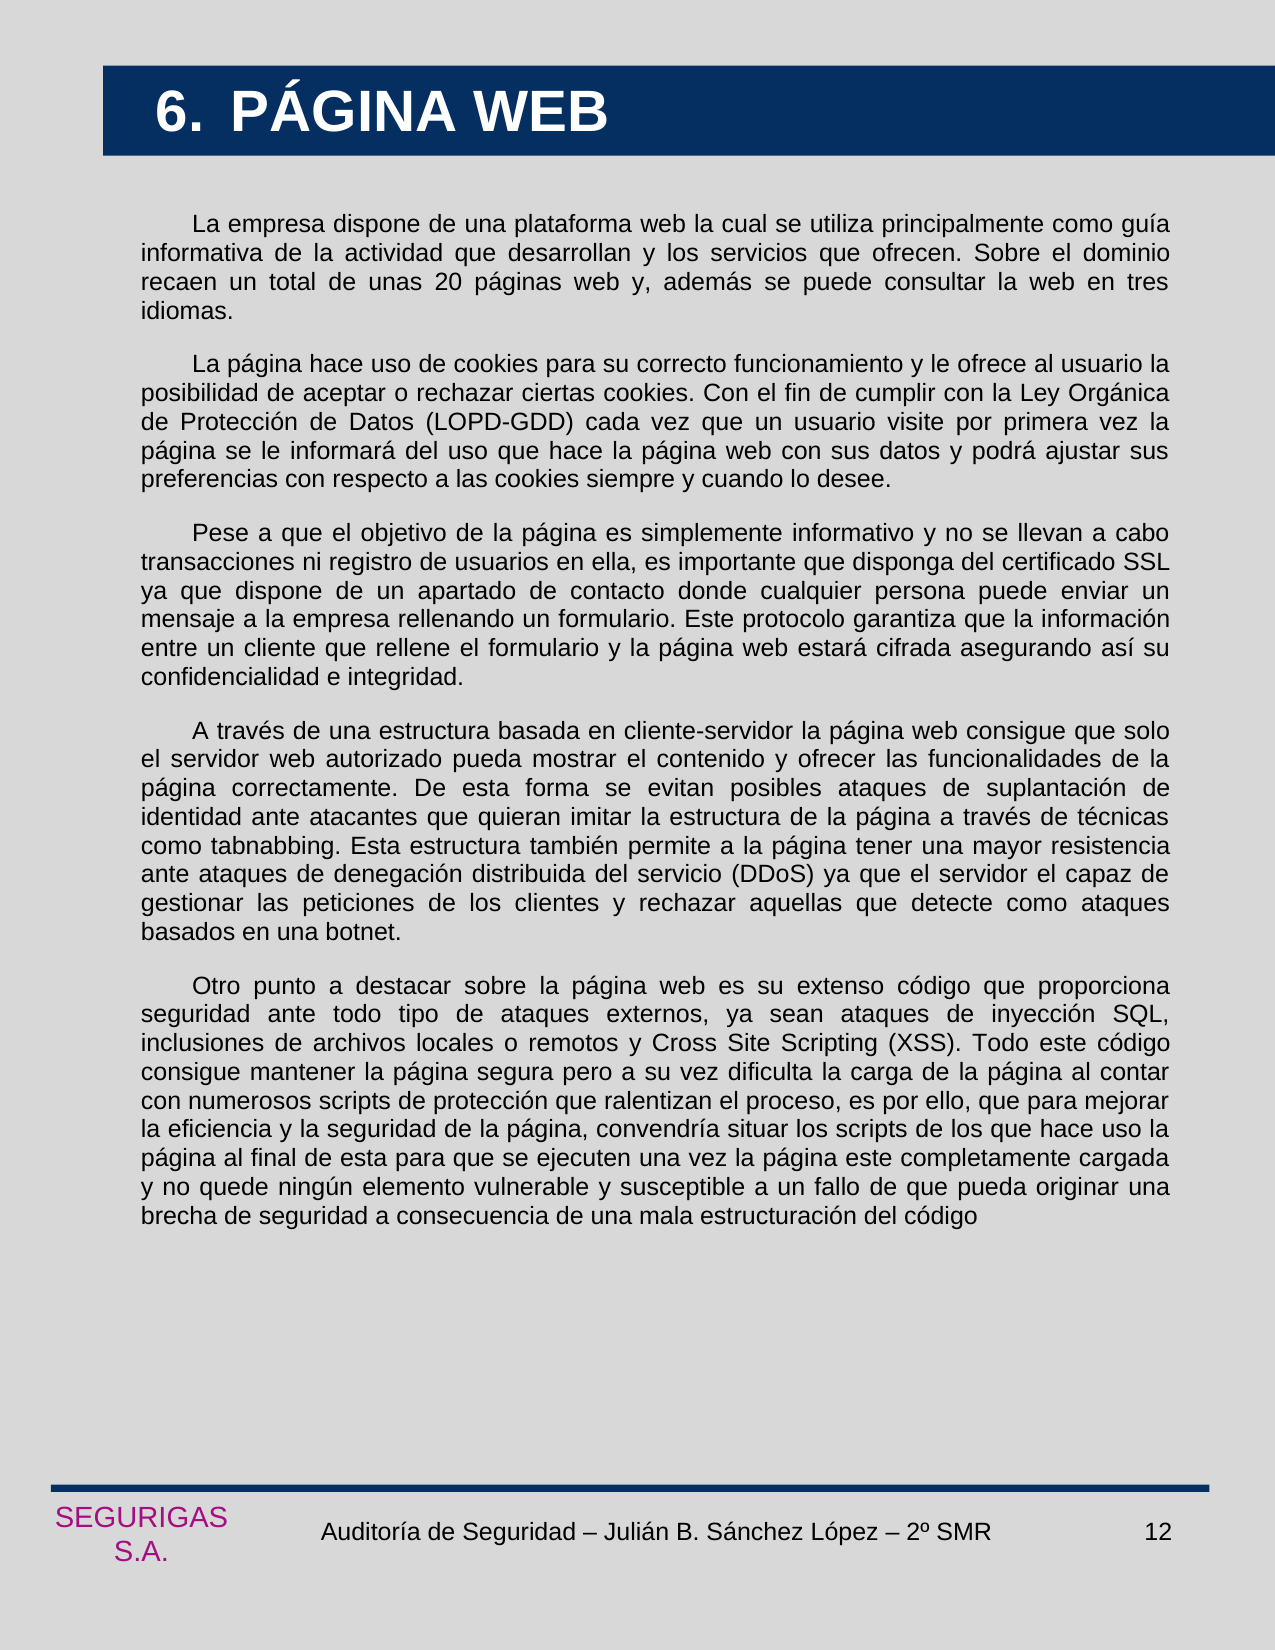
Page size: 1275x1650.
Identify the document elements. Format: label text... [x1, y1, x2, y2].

text Pese a que el objetivo de la página es simplemente informativo y no se llevan a cabo transacciones ni registro de usuarios en ella, es importante que disponga del certificado SSL ya que dispone de un apartado de contacto donde cualquier persona puede enviar un mensaje a la empresa rellenando un formulario. Este protocolo garantiza que la información entre un cliente que rellene el formulario y la página web estará cifrada asegurando así su confidencialidad e integridad. [141, 518, 1172, 691]
text La empresa dispone de una plataforma web la cual se utiliza principalmente como guía informativa de la actividad que desarrollan y los servicios que ofrecen. Sobre el dominio recaen un total de unas 20 páginas web y, además se puede consultar la web en tres idiomas. [141, 209, 1172, 324]
text La página hace uso de cookies para su correcto funcionamiento y le ofrece al usuario la posibilidad de aceptar o rechazar ciertas cookies. Con el fin de cumplir con la Ley Orgánica de Protección de Datos (LOPD-GDD) cada vez que un usuario visite por primera vez la página se le informará del uso que hace la página web con sus datos y podrá ajustar sus preferencias con respecto a las cookies siempre y cuando lo desee. [141, 349, 1172, 493]
text Otro punto a destacar sobre la página web es su extenso código que proporciona seguridad ante todo tipo de ataques externos, ya sean ataques de inyección SQL, inclusiones de archivos locales o remotos y Cross Site Scripting (XSS). Todo este código consigue mantener la página segura pero a su vez dificulta la carga de la página al contar con numerosos scripts de protección que ralentizan el proceso, es por ello, que para mejorar la eficiencia y la seguridad de la página, convendría situar los scripts de los que hace uso la página al final de esta para que se ejecuten una vez la página este completamente cargada y no quede ningún elemento vulnerable y susceptible a un fallo de que pueda originar una brecha de seguridad a consecuencia de una mala estructuración del código [141, 971, 1172, 1229]
text A través de una estructura basada en cliente-servidor la página web consigue que solo el servidor web autorizado pueda mostrar el contenido y ofrecer las funcionalidades de la página correctamente. De esta forma se evitan posibles ataques de suplantación de identidad ante atacantes que quieran imitar la estructura de la página a través de técnicas como tabnabbing. Esta estructura también permite a la página tener una mayor resistencia ante ataques de denegación distribuida del servicio (DDoS) ya que el servidor el capaz de gestionar las peticiones de los clientes y rechazar aquellas que detecte como ataques basados en una botnet. [141, 716, 1172, 946]
